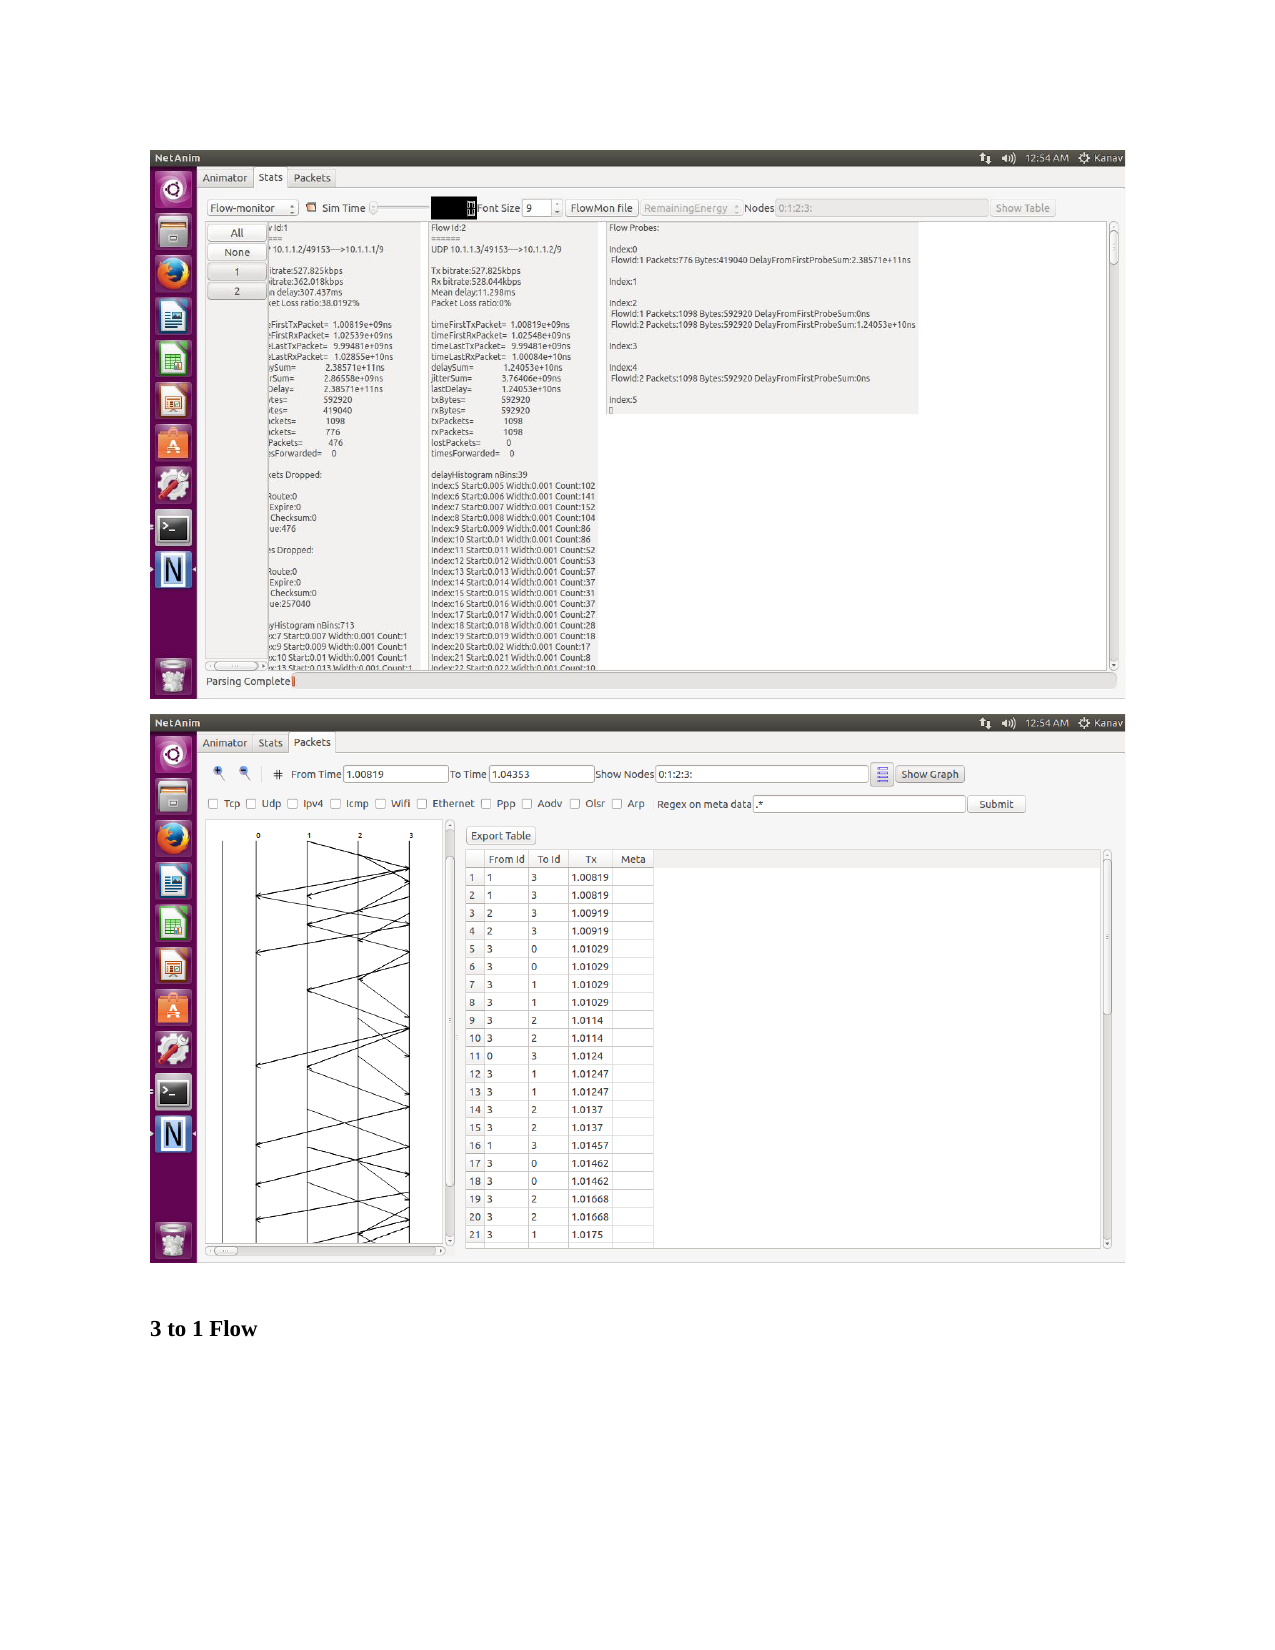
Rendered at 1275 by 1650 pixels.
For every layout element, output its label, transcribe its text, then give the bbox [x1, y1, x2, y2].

picture [150, 150, 1125, 699]
text 3 to 1 Flow [150, 1315, 1125, 1342]
picture [150, 714, 1125, 1263]
